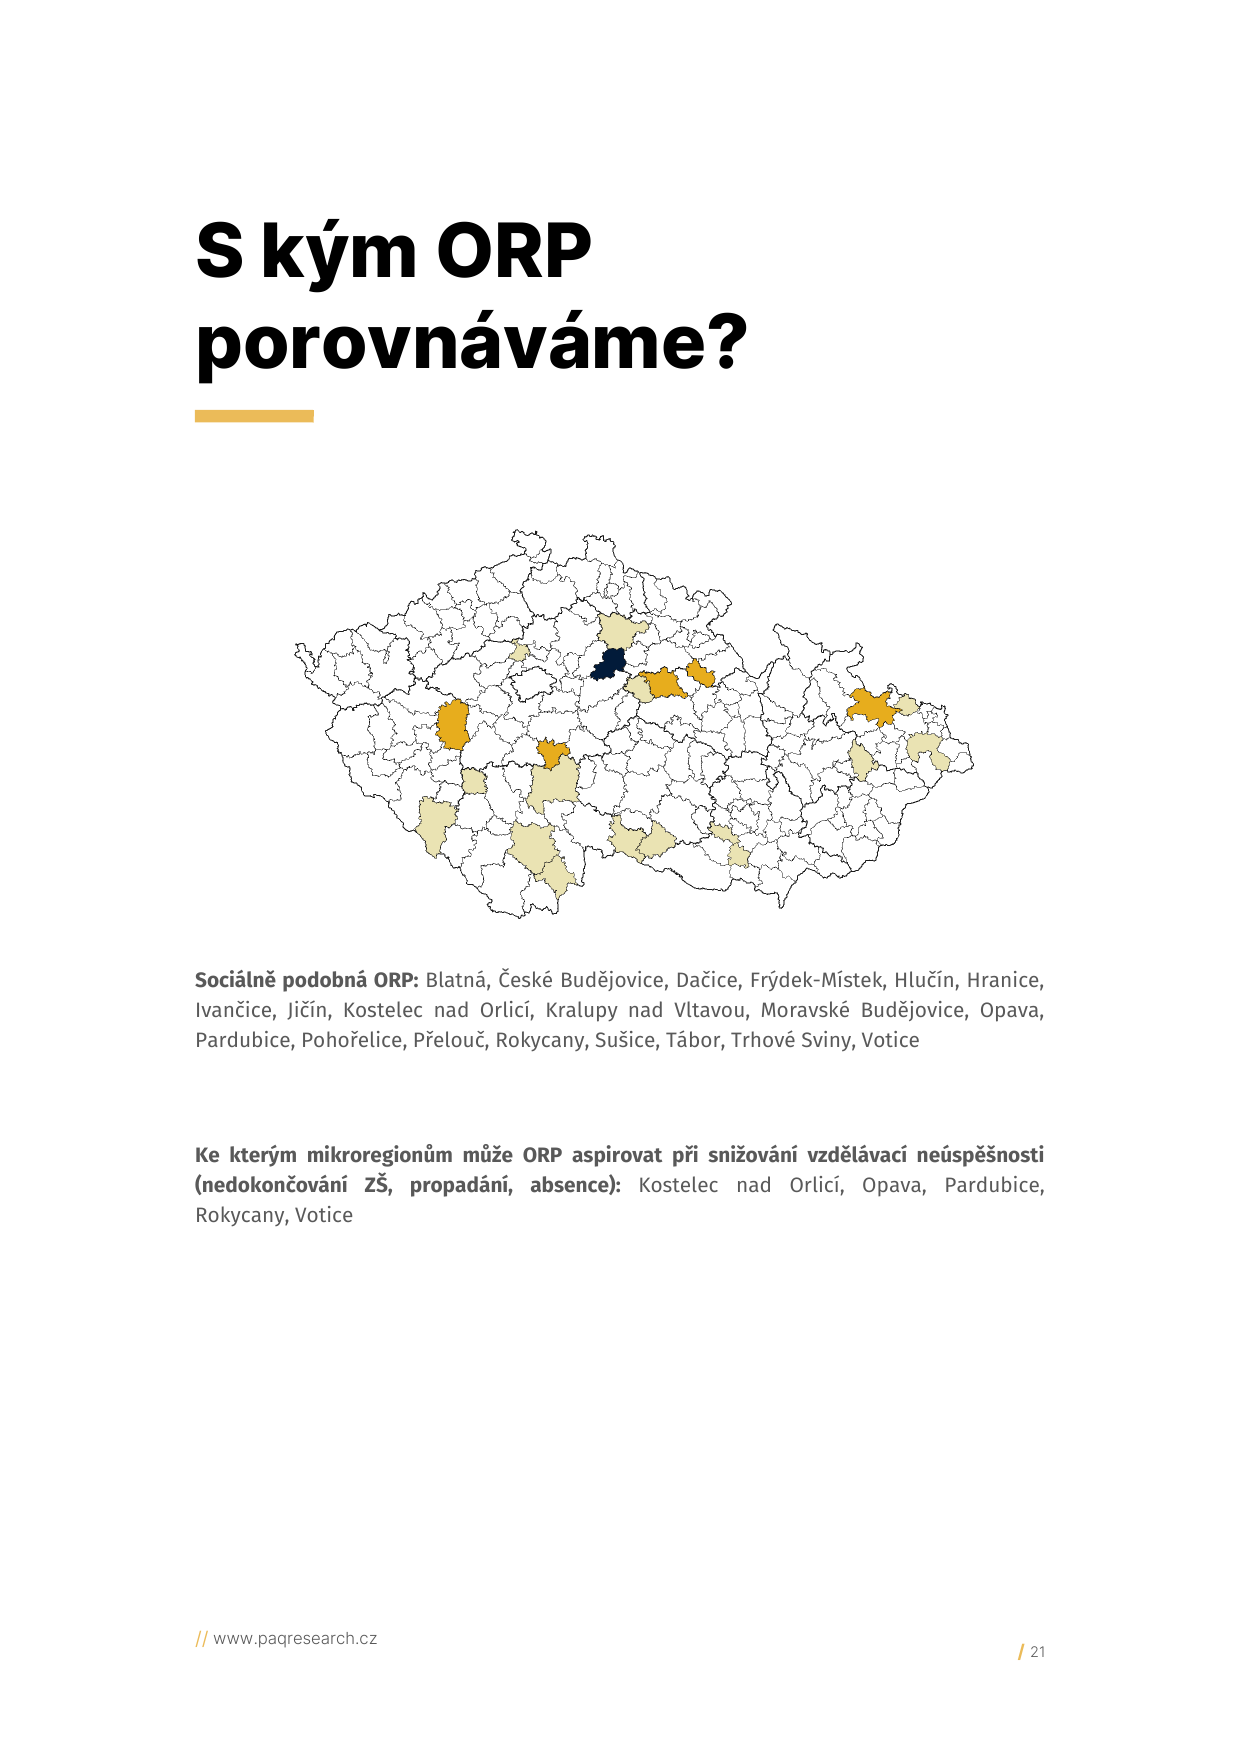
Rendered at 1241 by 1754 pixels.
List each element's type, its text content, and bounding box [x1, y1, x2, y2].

text Ke kterým mikroregionům může ORP aspirovat při snižování vzdělávací neúspěšnosti (nedokončování ZŠ, propadání, absence): Kostelec nad Orlicí, Opava, Pardubice, Rokycany, Votice [195, 1137, 1045, 1228]
picture [194, 461, 1068, 946]
text Sociálně podobná ORP: Blatná, České Budějovice, Dačice, Frýdek-Místek, Hlučín, Hranice, Ivančice, Jičín, Kostelec nad Orlicí, Kralupy nad Vltavou, Moravské Budějovice, Opava, Pardubice, Pohořelice, Přelouč, Rokycany, Sušice, Tábor, Trhové Sviny, Votice [195, 962, 1045, 1053]
subtitle S kým ORP porovnáváme? [195, 205, 1045, 386]
